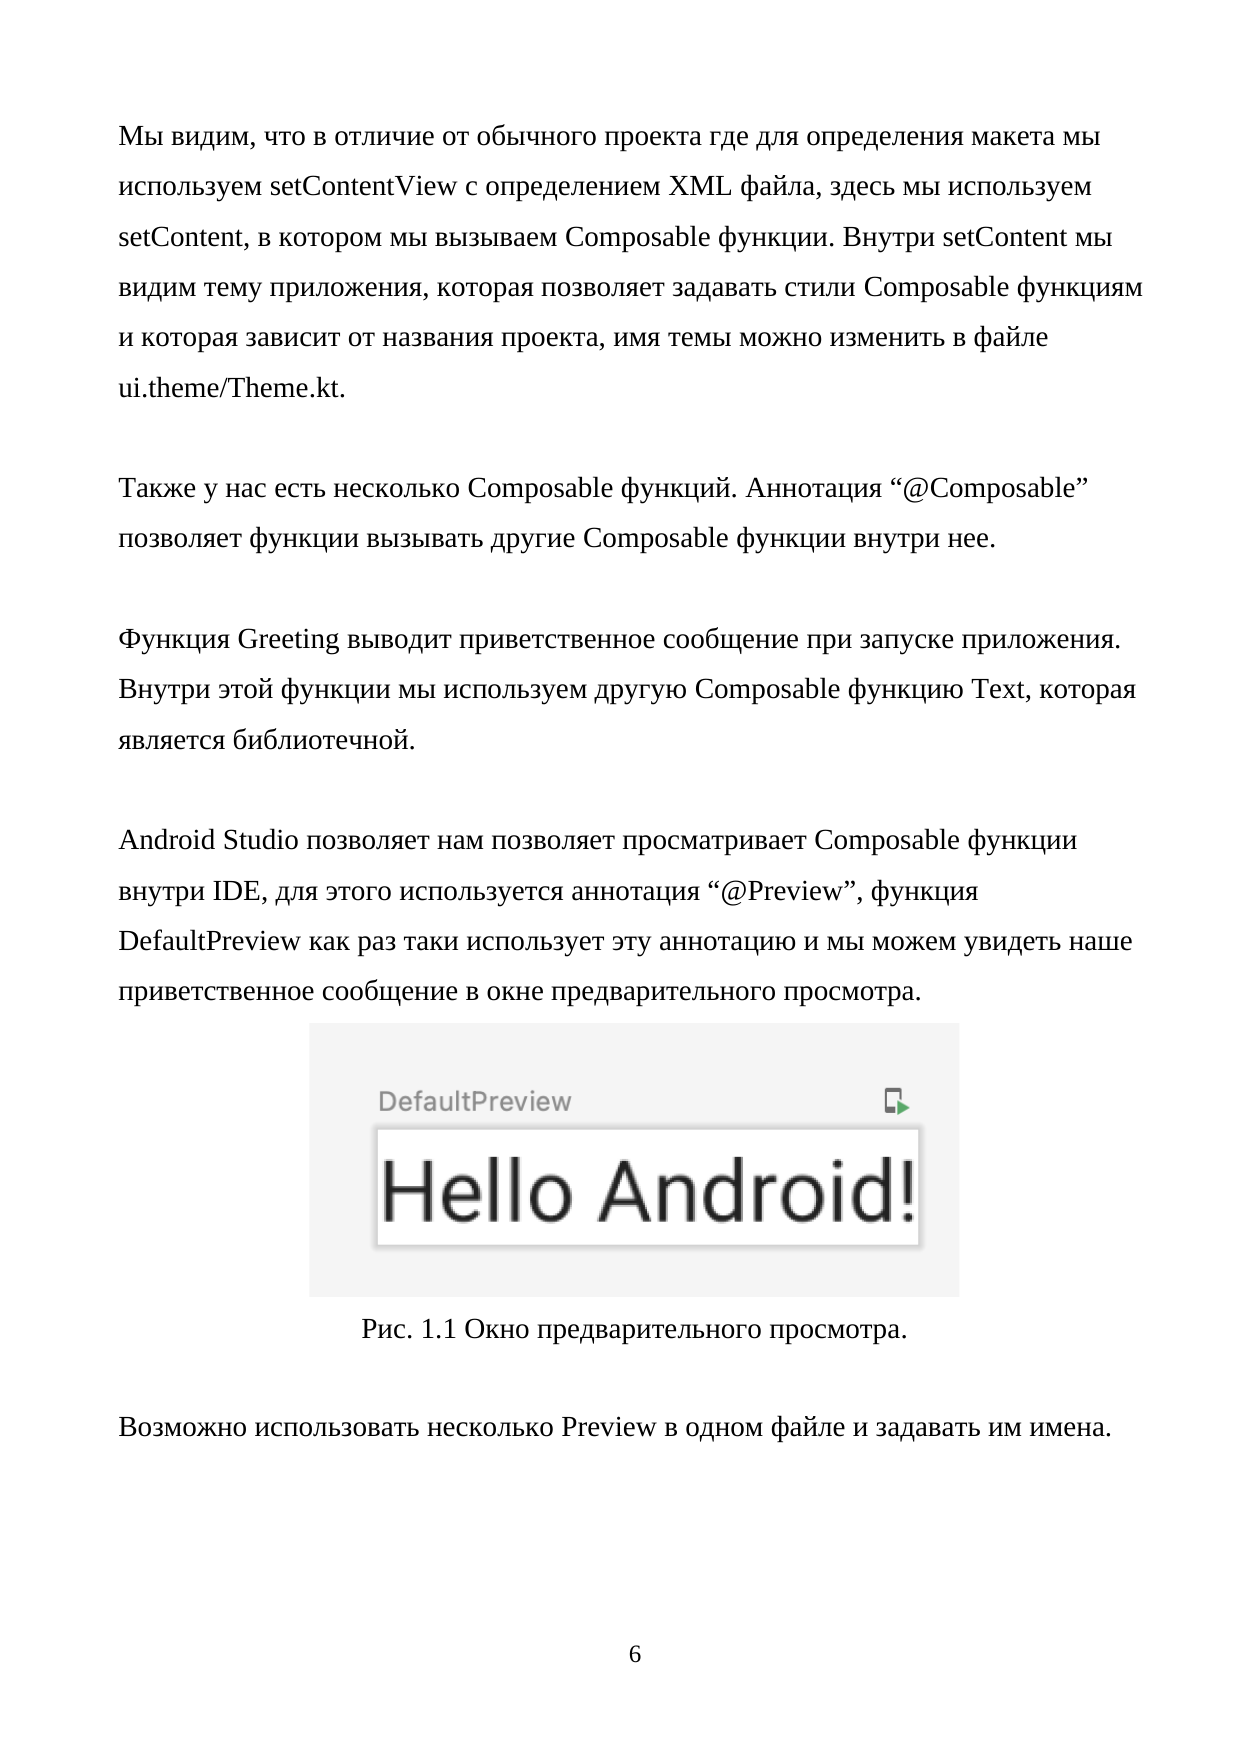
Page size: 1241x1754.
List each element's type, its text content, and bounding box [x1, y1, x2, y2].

table_header [118, 1024, 1151, 1311]
picture [309, 1023, 960, 1297]
text Также у нас есть несколько Composable функций. Аннотация “@Composable” позволяет функции вызывать другие Composable функции внутри нее. [118, 470, 1152, 554]
text Функция Greeting выводит приветственное сообщение при запуске приложения. Внутри этой функции мы используем другую Composable функцию Text, которая является библиотечной. [118, 621, 1152, 755]
text Android Studio позволяет нам позволяет просматривает Composable функции внутри IDE, для этого используется аннотация “@Preview”, функция DefaultPreview как раз таки использует эту аннотацию и мы можем увидеть наше приветственное сообщение в окне предварительного просмотра. [118, 822, 1152, 1007]
text Мы видим, что в отличие от обычного проекта где для определения макета мы используем setContentView c определением XML файла, здесь мы используем setContent, в котором мы вызываем Composable функции. Внутри setContent мы видим тему приложения, которая позволяет задавать стили Composable функциям и которая зависит от названия проекта, имя темы можно изменить в файле ui.theme/Theme.kt. [118, 118, 1152, 403]
table_cell Рис. 1.1 Окно предварительного просмотра. [118, 1311, 1151, 1359]
text Возможно использовать несколько Preview в одном файле и задавать им имена. [118, 1409, 1152, 1443]
